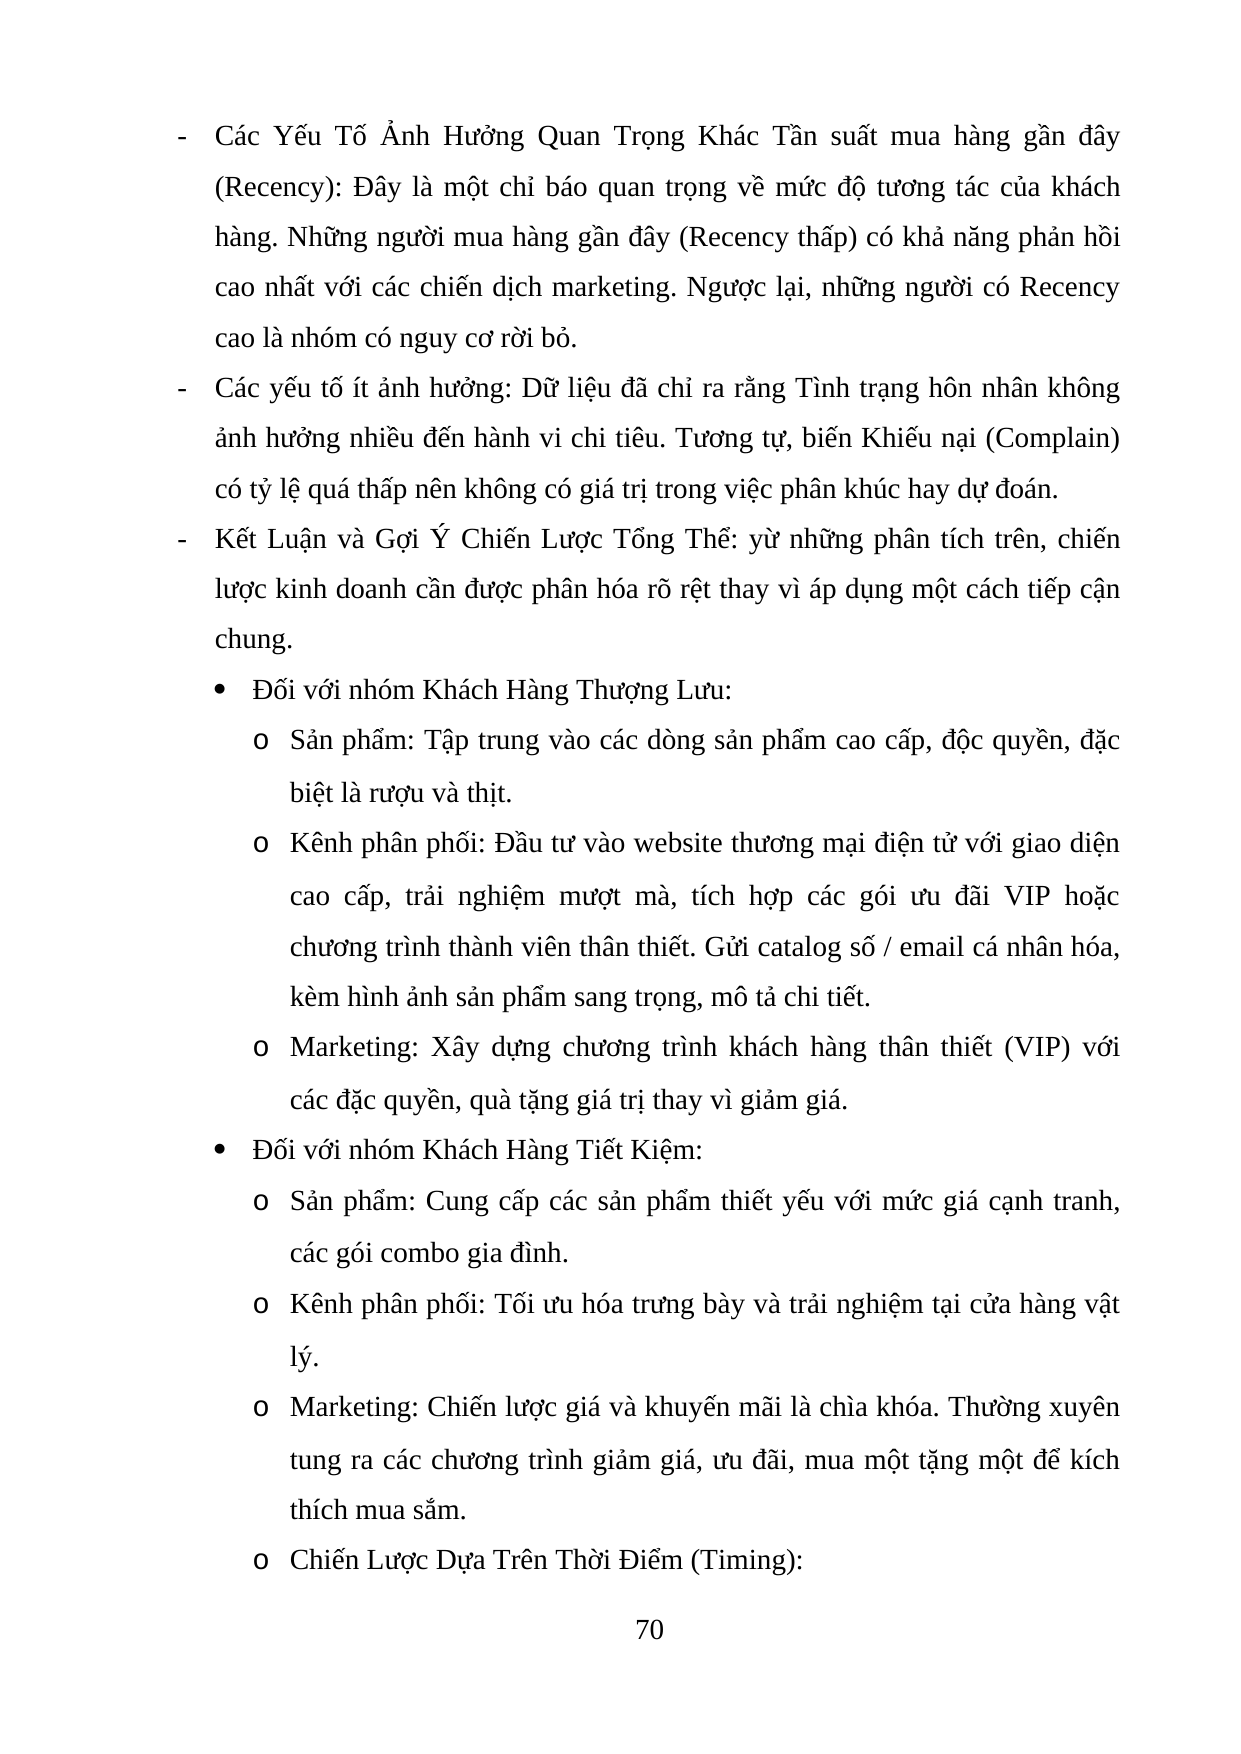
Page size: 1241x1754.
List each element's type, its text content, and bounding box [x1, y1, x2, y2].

list Các yếu tố ít ảnh hưởng: Dữ liệu đã chỉ ra rằng Tình trạng hôn nhân không ảnh hưởng nhiều đến hành vi chi tiêu. Tương tự, biến Khiếu nại (Complain) có tỷ lệ quá thấp nên không có giá trị trong việc phân khúc hay dự đoán. [177, 370, 1122, 504]
list Marketing: Chiến lược giá và khuyến mãi là chìa khóa. Thường xuyên tung ra các chương trình giảm giá, ưu đãi, mua một tặng một để kích thích mua sắm. [252, 1389, 1122, 1526]
list Sản phẩm: Tập trung vào các dòng sản phẩm cao cấp, độc quyền, đặc biệt là rượu và thịt. [252, 722, 1122, 809]
list Kênh phân phối: Tối ưu hóa trưng bày và trải nghiệm tại cửa hàng vật lý. [252, 1286, 1122, 1372]
list Kết Luận và Gợi Ý Chiến Lược Tổng Thể: yừ những phân tích trên, chiến lược kinh doanh cần được phân hóa rõ rệt thay vì áp dụng một cách tiếp cận chung. [177, 521, 1122, 655]
list Kênh phân phối: Đầu tư vào website thương mại điện tử với giao diện cao cấp, trải nghiệm mượt mà, tích hợp các gói ưu đãi VIP hoặc chương trình thành viên thân thiết. Gửi catalog số / email cá nhân hóa, kèm hình ảnh sản phẩm sang trọng, mô tả chi tiết. [252, 826, 1122, 1012]
list Marketing: Xây dựng chương trình khách hàng thân thiết (VIP) với các đặc quyền, quà tặng giá trị thay vì giảm giá. [252, 1029, 1122, 1116]
list Đối với nhóm Khách Hàng Thượng Lưu: [214, 672, 1122, 706]
list Các Yếu Tố Ảnh Hưởng Quan Trọng Khác Tần suất mua hàng gần đây (Recency): Đây là một chỉ báo quan trọng về mức độ tương tác của khách hàng. Những người mua hàng gần đây (Recency thấp) có khả năng phản hồi cao nhất với các chiến dịch marketing. Ngược lại, những người có Recency cao là nhóm có nguy cơ rời bỏ. [177, 118, 1122, 353]
list Chiến Lược Dựa Trên Thời Điểm (Timing): [252, 1542, 1122, 1578]
list Đối với nhóm Khách Hàng Tiết Kiệm: [214, 1132, 1122, 1166]
list Sản phẩm: Cung cấp các sản phẩm thiết yếu với mức giá cạnh tranh, các gói combo gia đình. [252, 1183, 1122, 1269]
